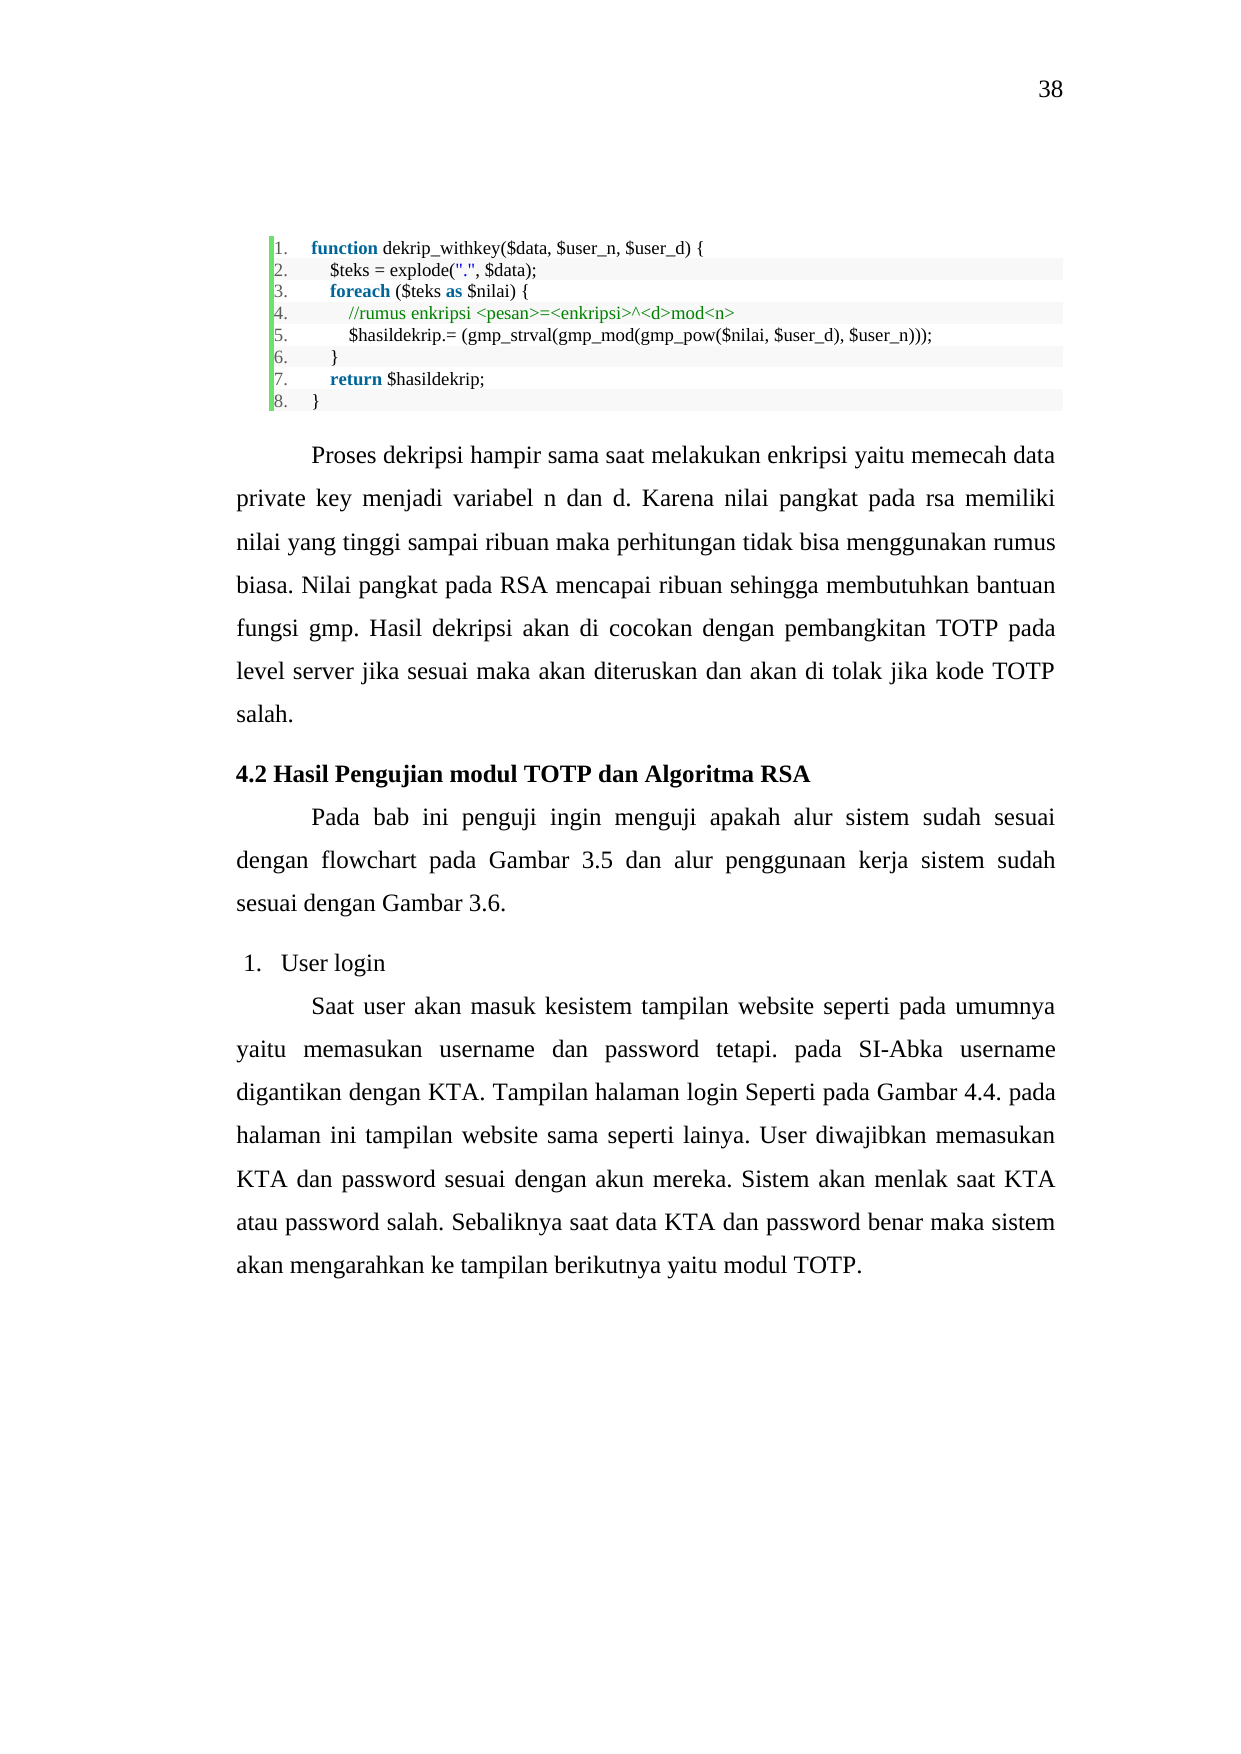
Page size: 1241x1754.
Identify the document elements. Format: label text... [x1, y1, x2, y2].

list //rumus enkripsi <pesan>=<enkripsi>^<d>mod<n> [274, 302, 1063, 324]
list return $hasildekrip; [274, 367, 1063, 389]
list } [274, 346, 1063, 367]
text Proses dekripsi hampir sama saat melakukan enkripsi yaitu memecah data private key menjadi variabel n dan d. Karena nilai pangkat pada rsa memiliki nilai yang tinggi sampai ribuan maka perhitungan tidak bisa menggunakan rumus biasa. Nilai pangkat pada RSA mencapai ribuan sehingga membutuhkan bantuan fungsi gmp. Hasil dekripsi akan di cocokan dengan pembangkitan TOTP pada level server jika sesuai maka akan diteruskan dan akan di tolak jika kode TOTP salah. [236, 440, 1056, 728]
list Saat user akan masuk kesistem tampilan website seperti pada umumnya yaitu memasukan username dan password tetapi. pada SI-Abka username digantikan dengan KTA. Tampilan halaman login Seperti pada Gambar 4.4. pada halaman ini tampilan website sama seperti lainya. User diwajibkan memasukan KTA dan password sesuai dengan akun mereka. Sistem akan menlak saat KTA atau password salah. Sebaliknya saat data KTA dan password benar maka sistem akan mengarahkan ke tampilan berikutnya yaitu modul TOTP. [236, 991, 1056, 1279]
list function dekrip_withkey($data, $user_n, $user_d) { [274, 236, 1063, 258]
list User login [243, 948, 1056, 977]
list } [274, 389, 1063, 411]
subtitle Hasil Pengujian modul TOTP dan Algoritma RSA [236, 759, 1056, 788]
list foreach ($teks as $nilai) { [274, 280, 1063, 302]
text Pada bab ini penguji ingin menguji apakah alur sistem sudah sesuai dengan flowchart pada Gambar 3.5 dan alur penggunaan kerja sistem sudah sesuai dengan Gambar 3.6. [236, 802, 1056, 917]
list $teks = explode(".", $data); [274, 258, 1063, 280]
list $hasildekrip.= (gmp_strval(gmp_mod(gmp_pow($nilai, $user_d), $user_n))); [274, 324, 1063, 346]
